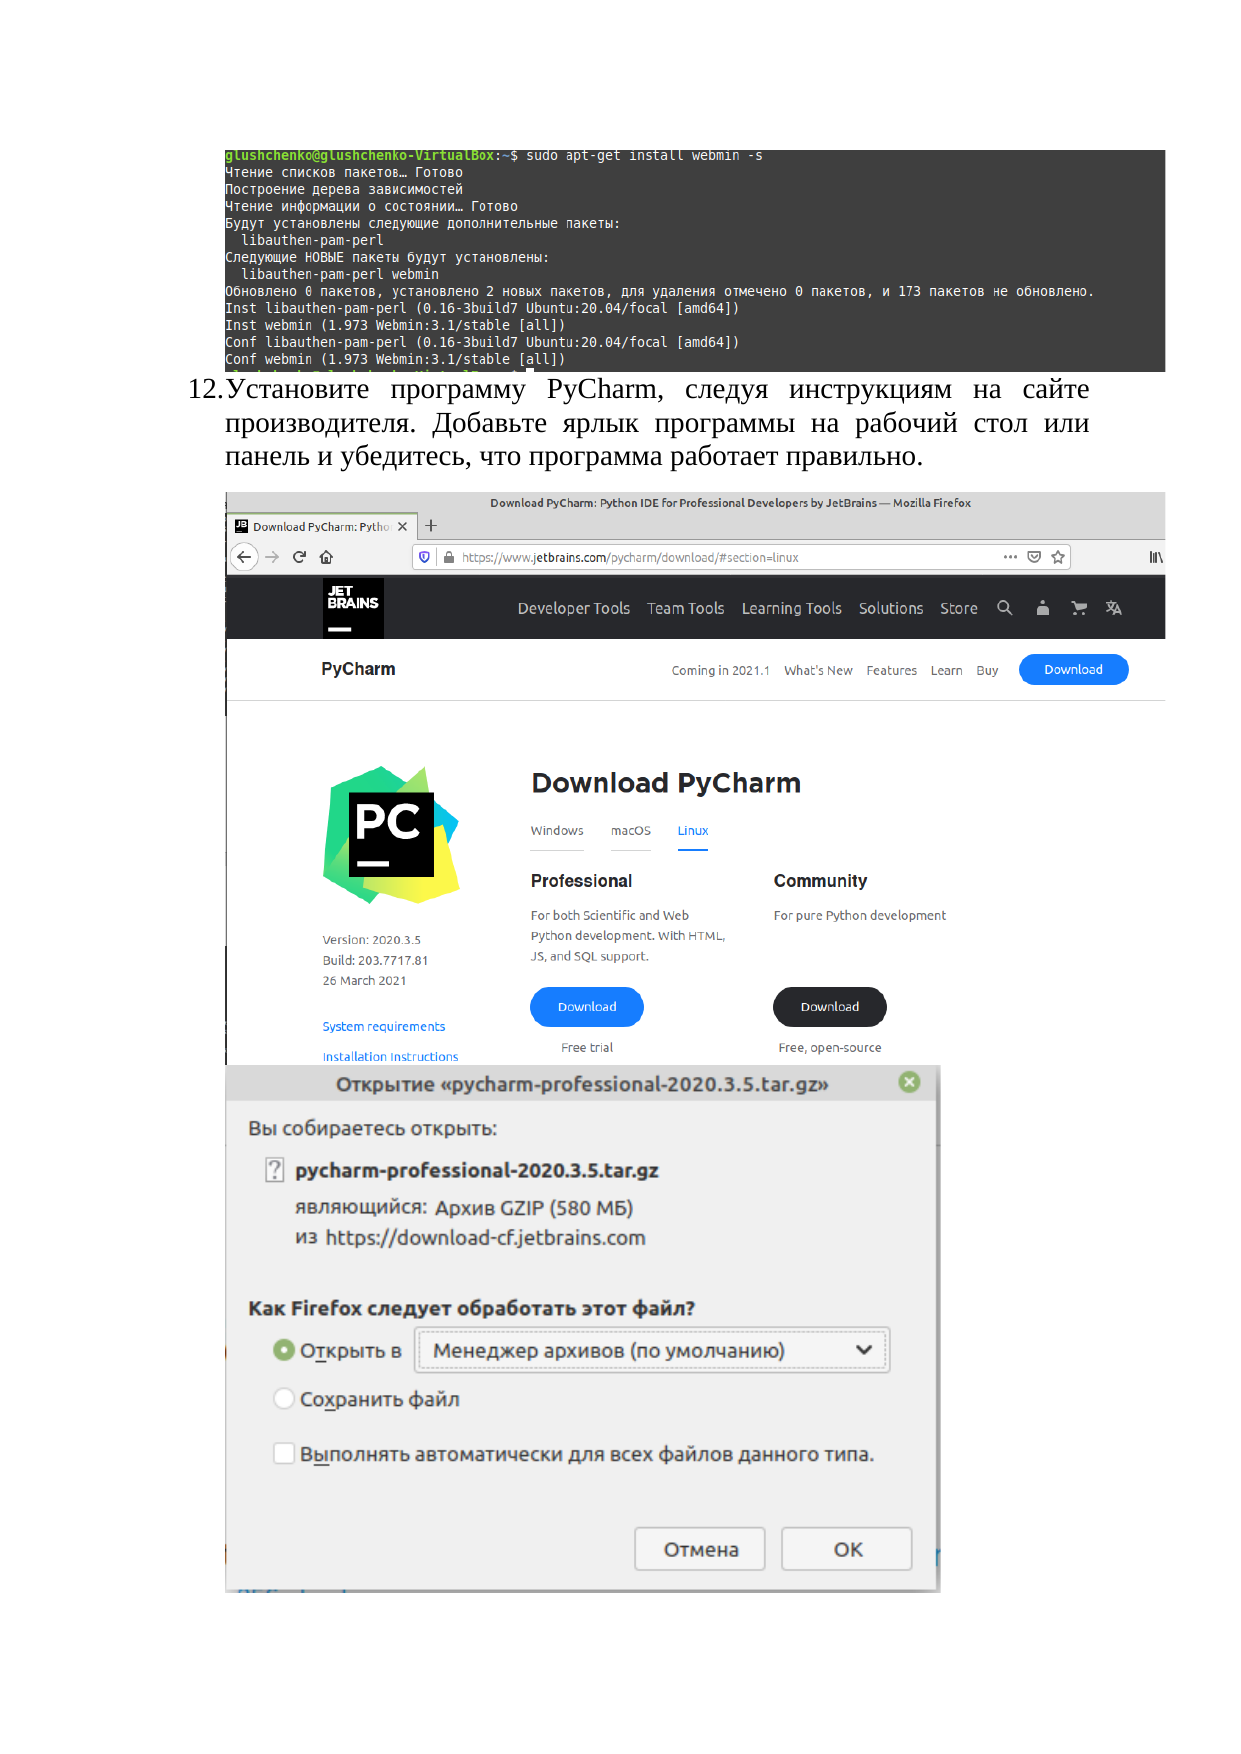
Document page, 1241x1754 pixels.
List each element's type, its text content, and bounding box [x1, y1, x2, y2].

picture [225, 150, 1166, 372]
picture [225, 492, 1166, 1593]
list Установите программу PyCharm, следуя инструкциям на сайте производителя. Добавьте ярлык программы на рабочий стол или панель и убедитесь, что программа работает правильно. [187, 371, 1090, 472]
